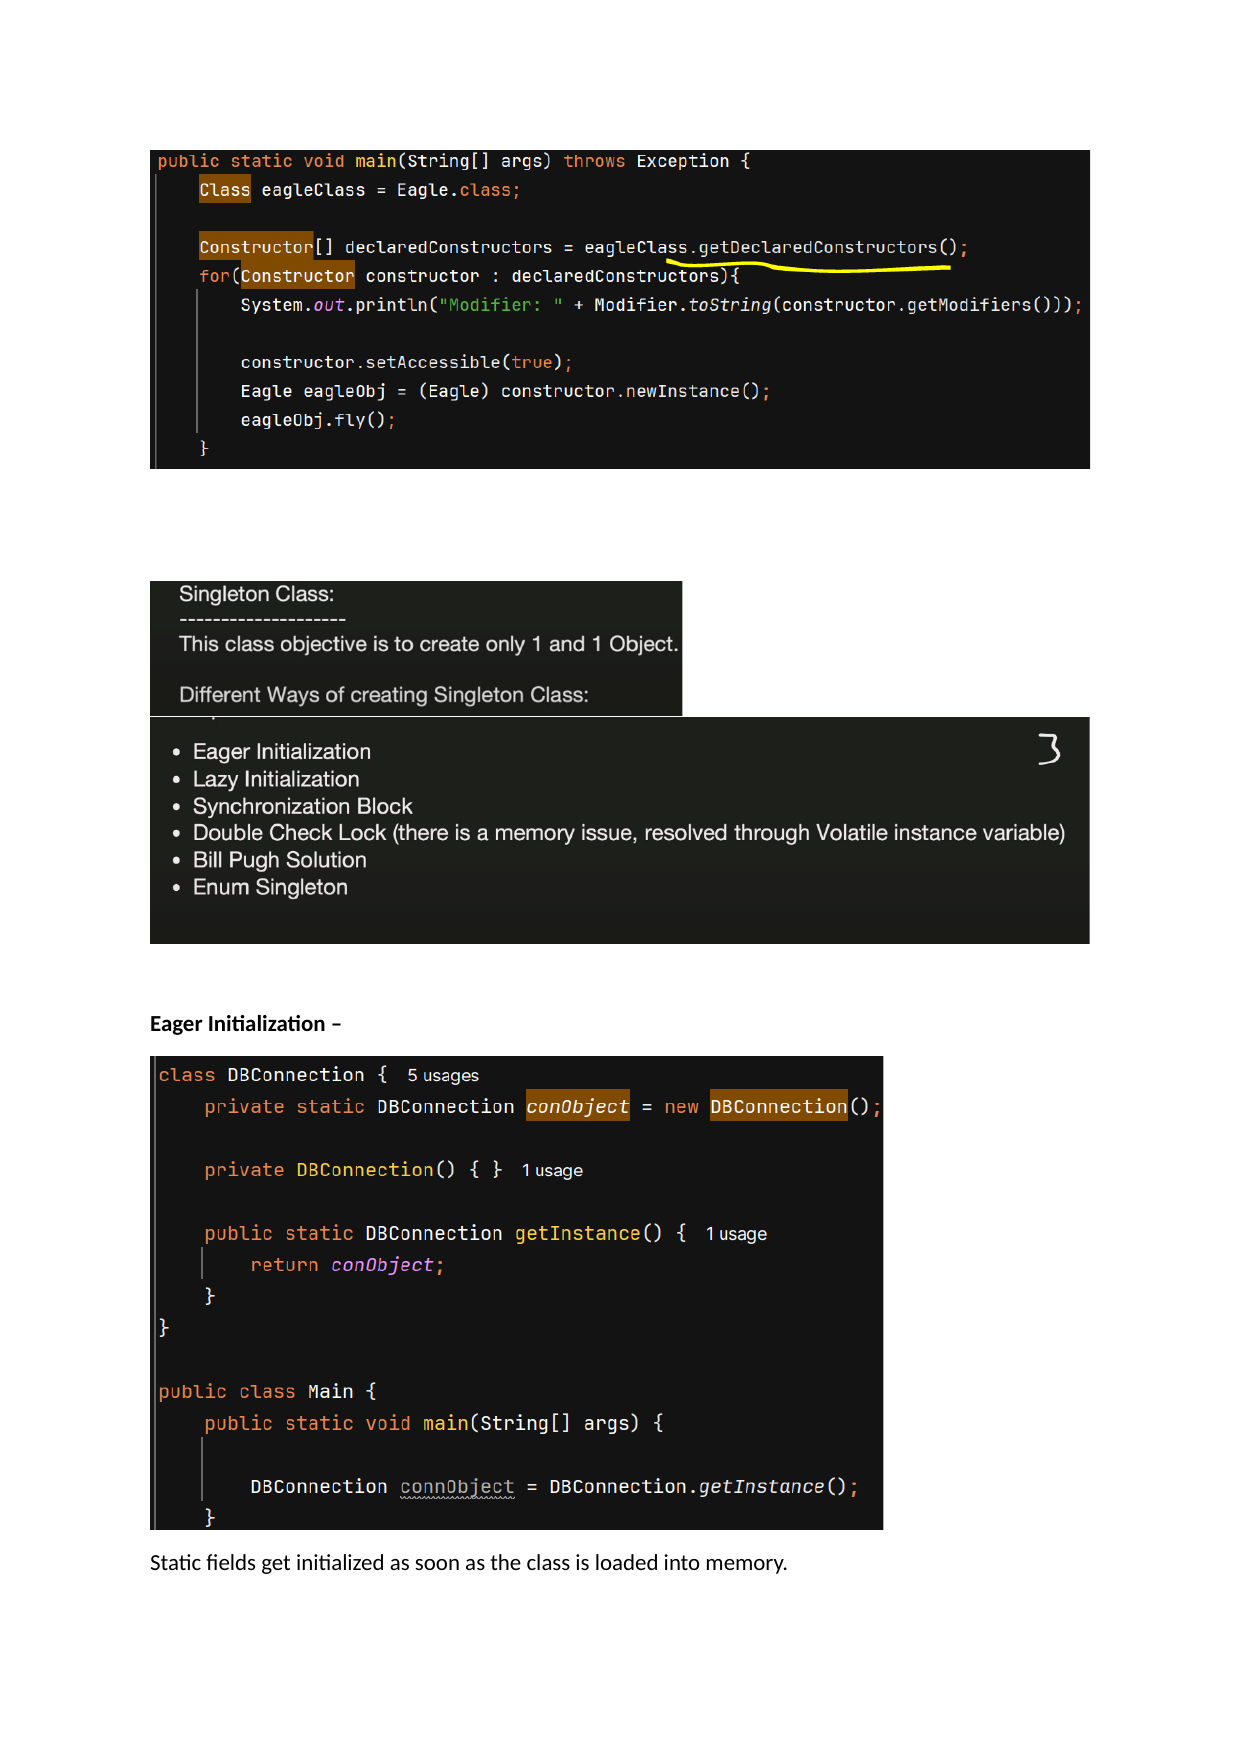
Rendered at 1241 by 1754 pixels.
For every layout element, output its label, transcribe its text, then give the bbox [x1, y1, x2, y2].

picture [150, 717, 1090, 944]
picture [150, 1056, 884, 1530]
text Eager Initialization – [150, 1009, 1090, 1038]
picture [150, 581, 683, 716]
picture [150, 150, 1091, 469]
text Static fields get initialized as soon as the class is loaded into memory. [150, 1548, 1090, 1576]
